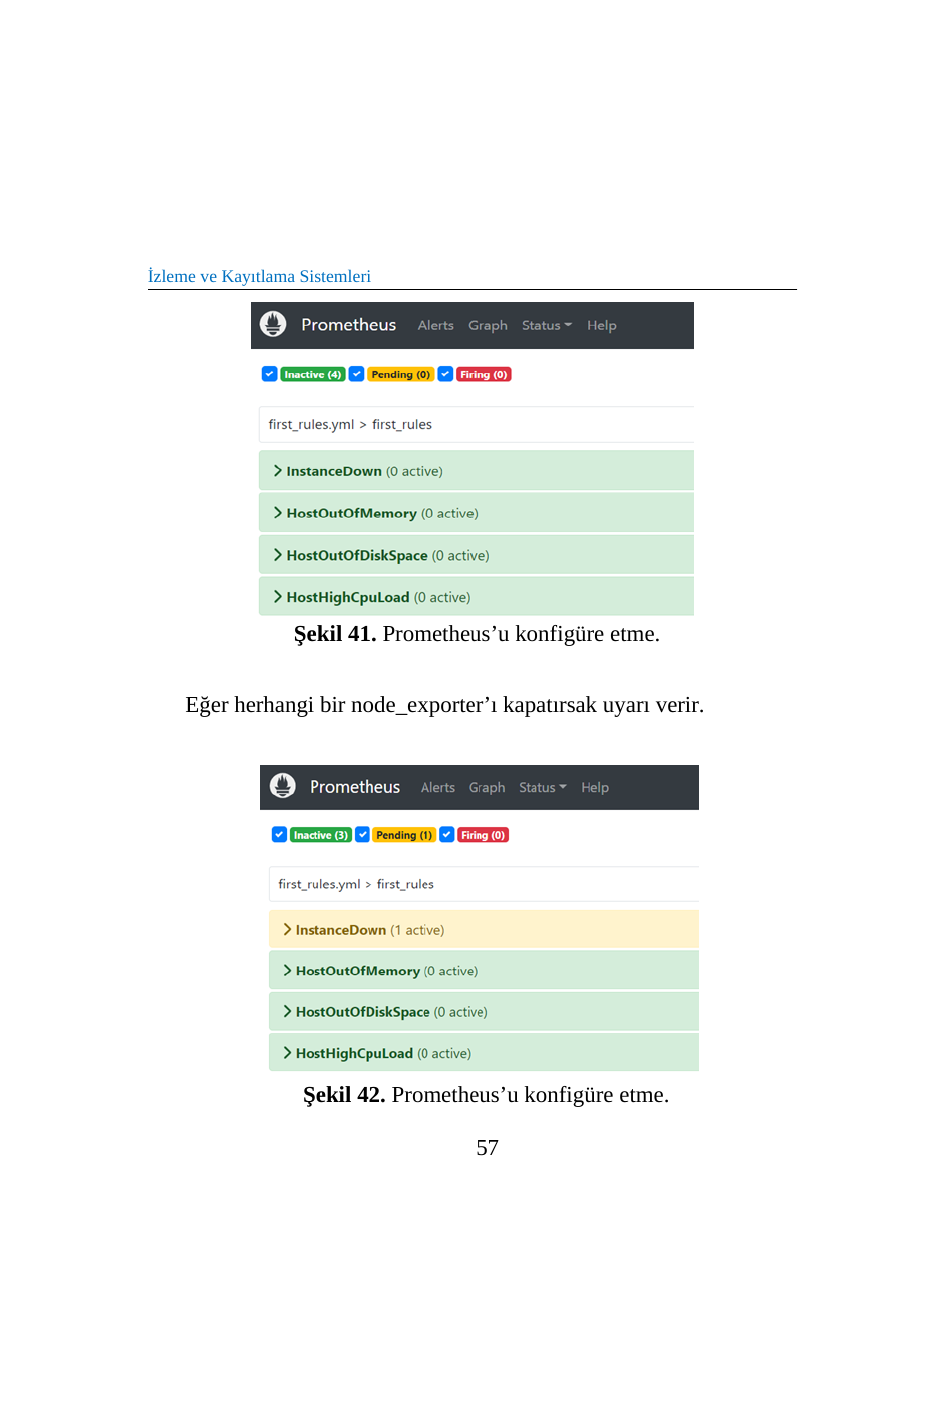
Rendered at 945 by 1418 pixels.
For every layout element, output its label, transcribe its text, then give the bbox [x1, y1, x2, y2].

text Eğer herhangi bir node_exporter’ı kapatırsak uyarı verir. [148, 692, 797, 718]
picture [251, 302, 694, 636]
picture [260, 765, 699, 1093]
